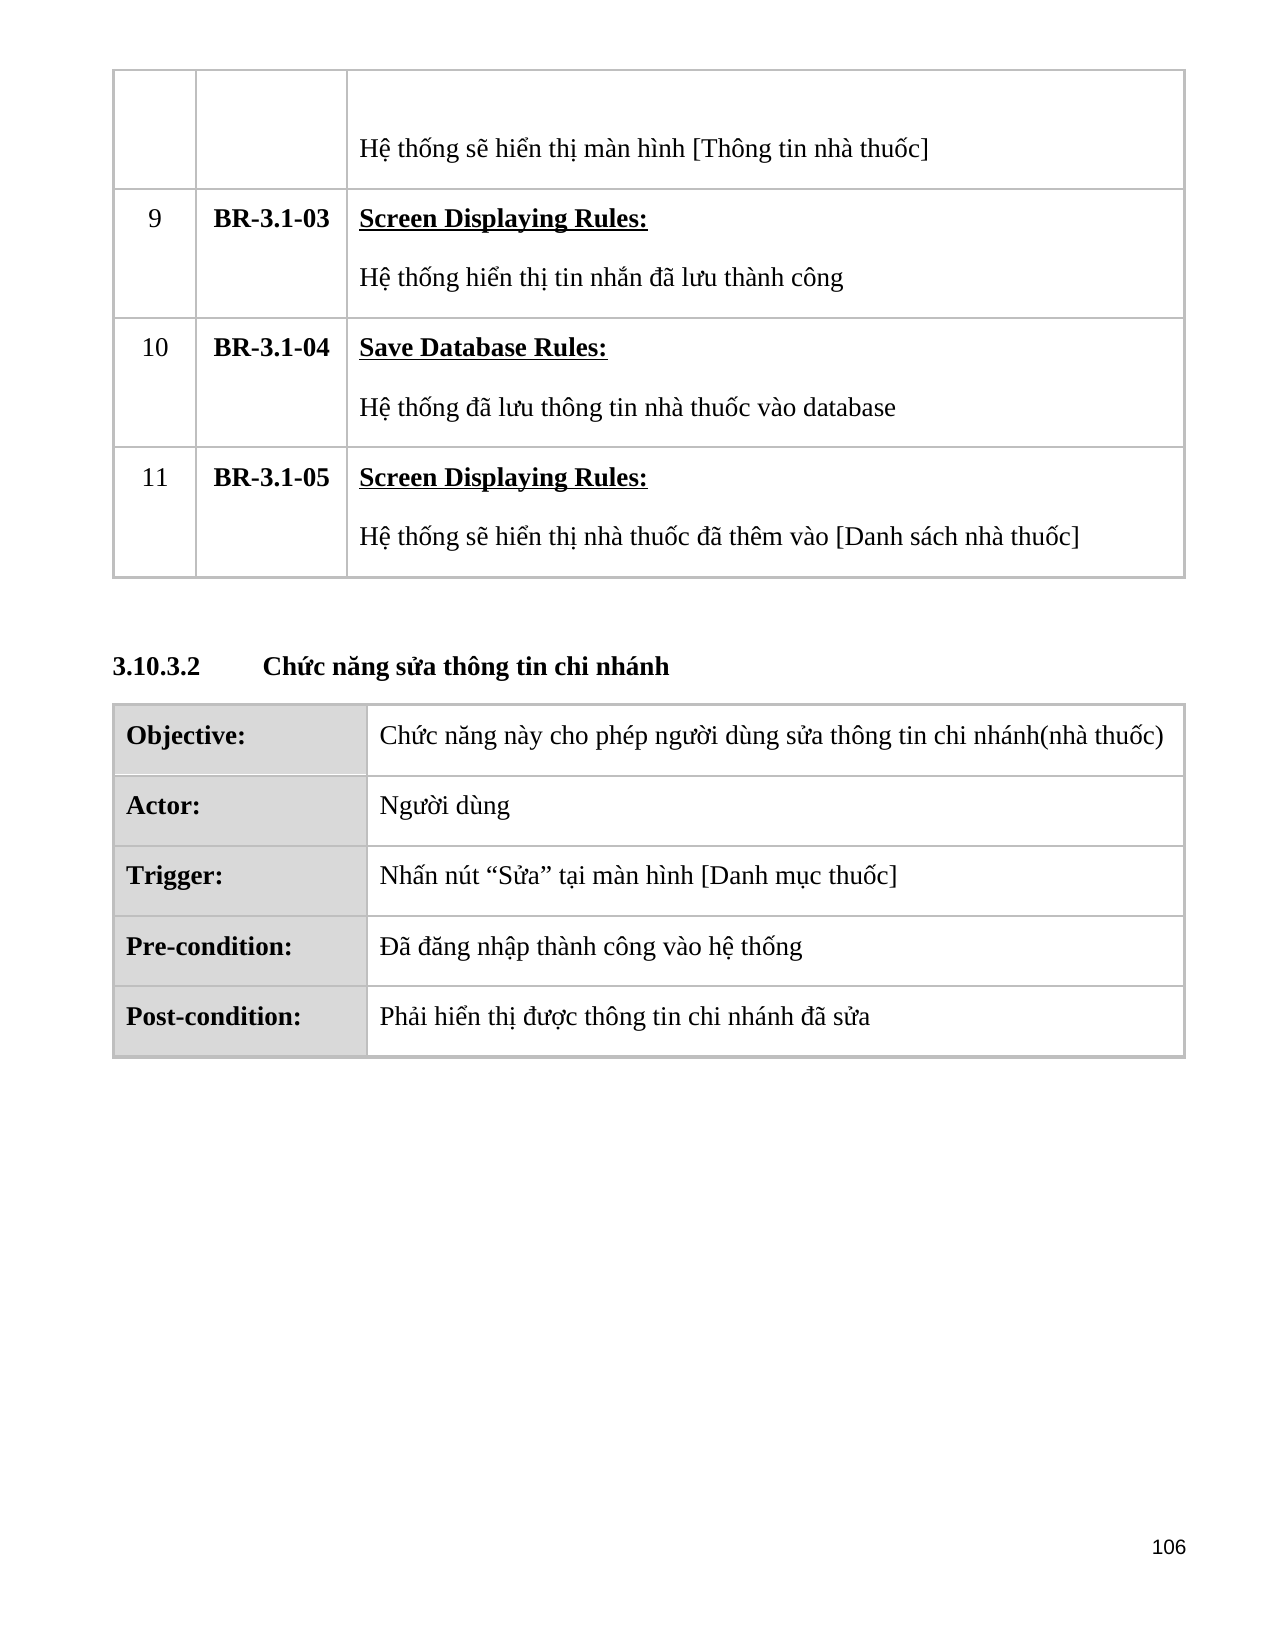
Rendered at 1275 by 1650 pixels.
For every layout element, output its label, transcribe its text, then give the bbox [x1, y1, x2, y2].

subtitle Chức năng sửa thông tin chi nhánh [112, 650, 1186, 682]
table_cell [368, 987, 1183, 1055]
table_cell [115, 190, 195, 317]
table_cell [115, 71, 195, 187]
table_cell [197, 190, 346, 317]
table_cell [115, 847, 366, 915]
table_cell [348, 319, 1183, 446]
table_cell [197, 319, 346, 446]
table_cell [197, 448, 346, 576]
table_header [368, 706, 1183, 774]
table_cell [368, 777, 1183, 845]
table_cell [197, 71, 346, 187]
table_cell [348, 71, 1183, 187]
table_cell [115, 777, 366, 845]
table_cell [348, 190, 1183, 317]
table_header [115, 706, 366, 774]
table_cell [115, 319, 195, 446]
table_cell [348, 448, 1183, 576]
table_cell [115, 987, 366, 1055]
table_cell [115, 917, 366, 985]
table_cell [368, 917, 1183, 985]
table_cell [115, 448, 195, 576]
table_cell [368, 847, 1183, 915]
